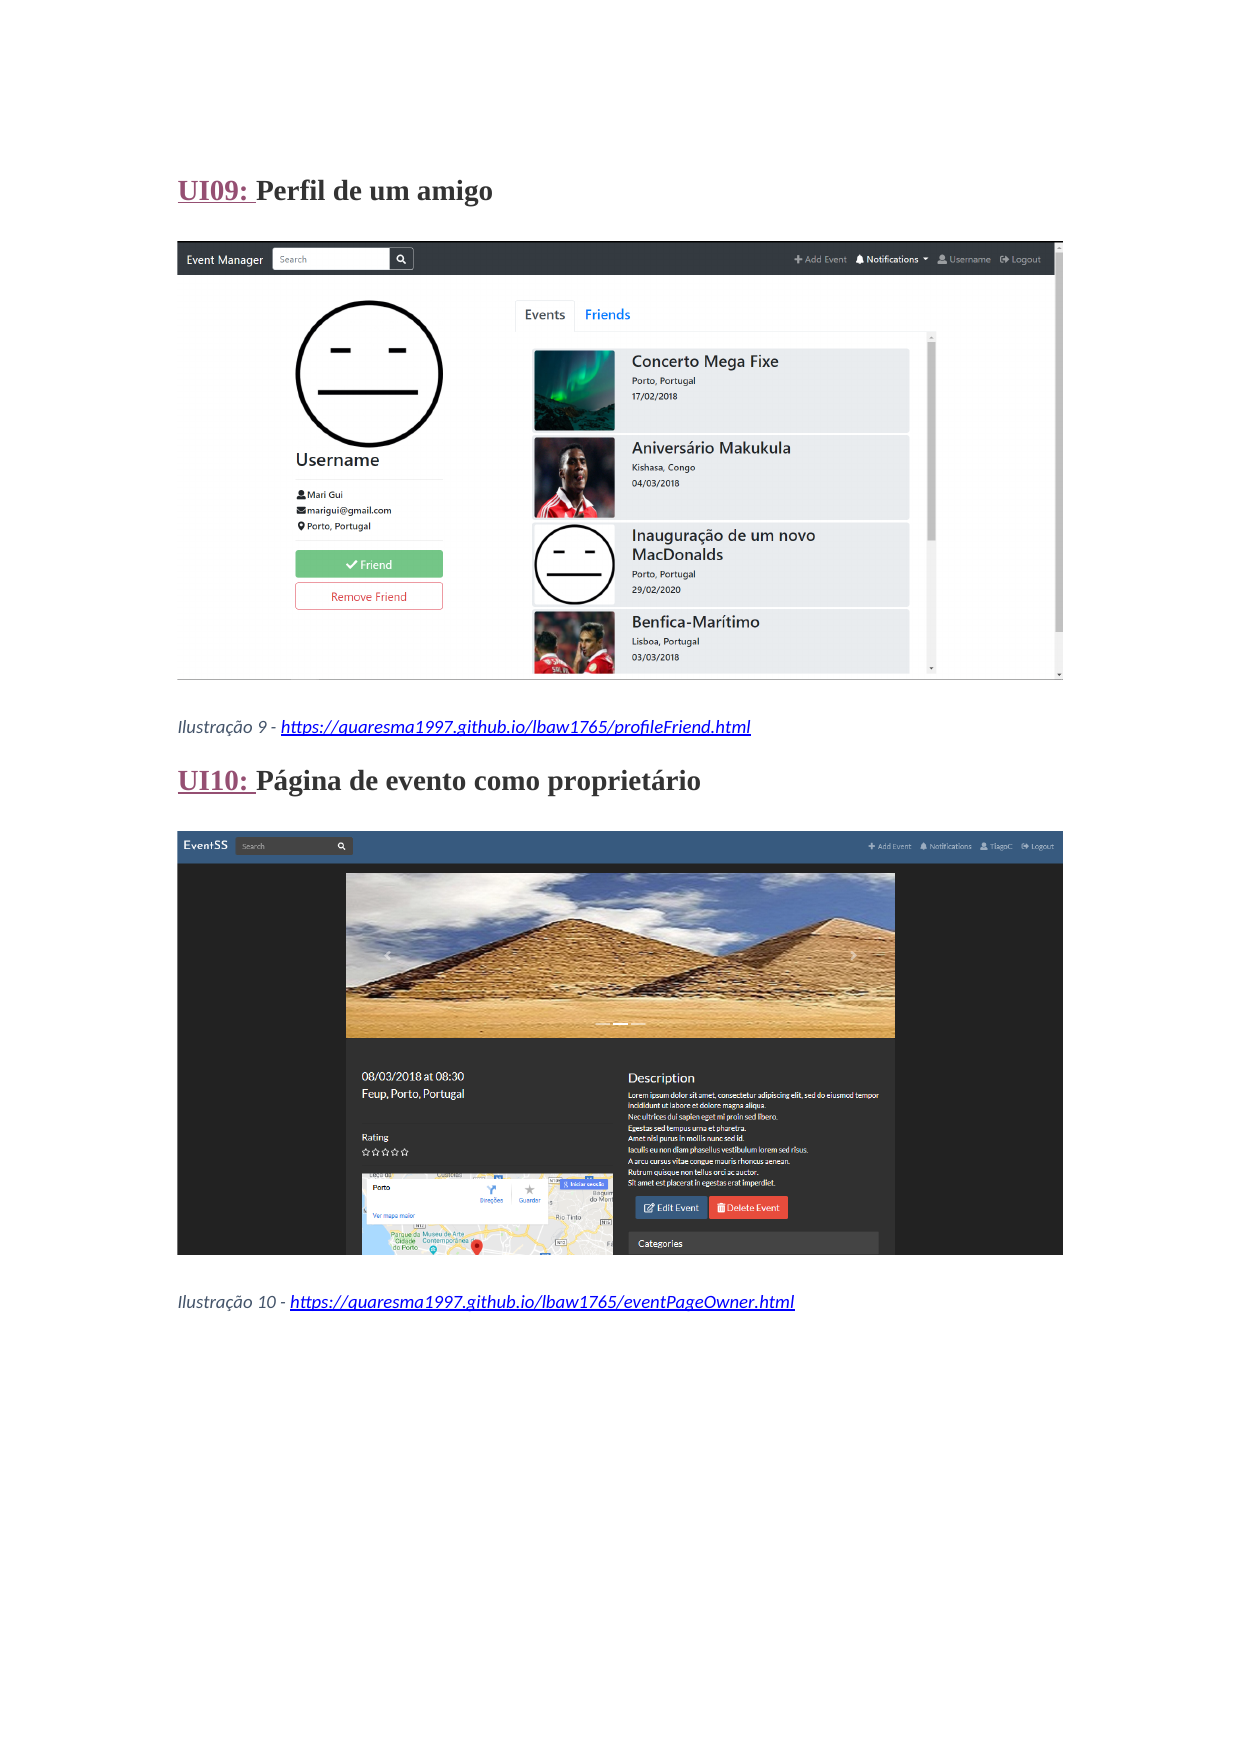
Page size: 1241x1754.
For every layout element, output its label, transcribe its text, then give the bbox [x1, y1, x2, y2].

text Ilustração 9 - https://quaresma1997.github.io/lbaw1765/profileFriend.html [177, 715, 1063, 738]
text UI10: Página de evento como proprietário [177, 763, 1063, 796]
text UI09: Perfil de um amigo [177, 173, 1063, 206]
text Ilustração 10 - https://quaresma1997.github.io/lbaw1765/eventPageOwner.html [177, 1290, 1063, 1313]
picture [177, 831, 1063, 1255]
picture [177, 241, 1063, 680]
